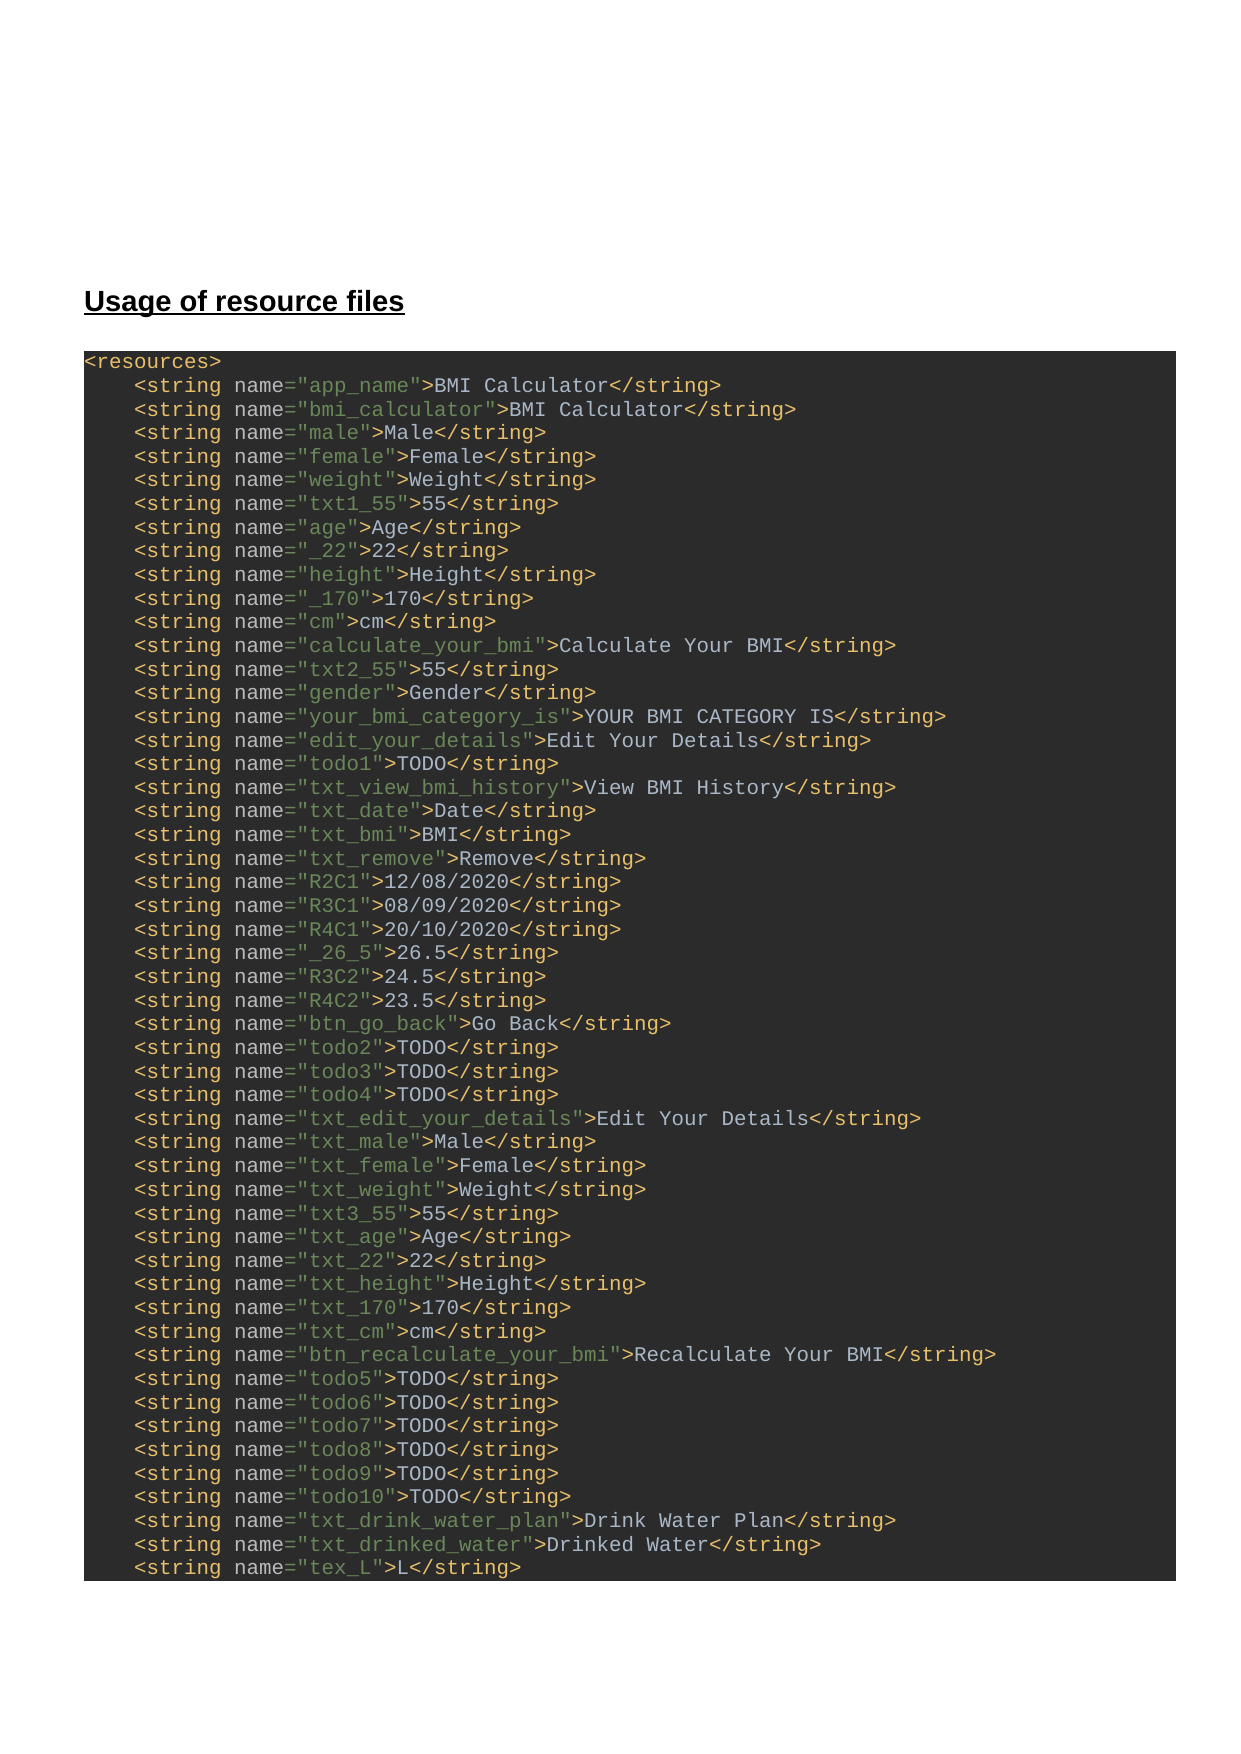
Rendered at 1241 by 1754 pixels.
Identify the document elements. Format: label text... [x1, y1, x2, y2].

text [84, 351, 1176, 1581]
list Usage of resource files [84, 284, 1176, 318]
